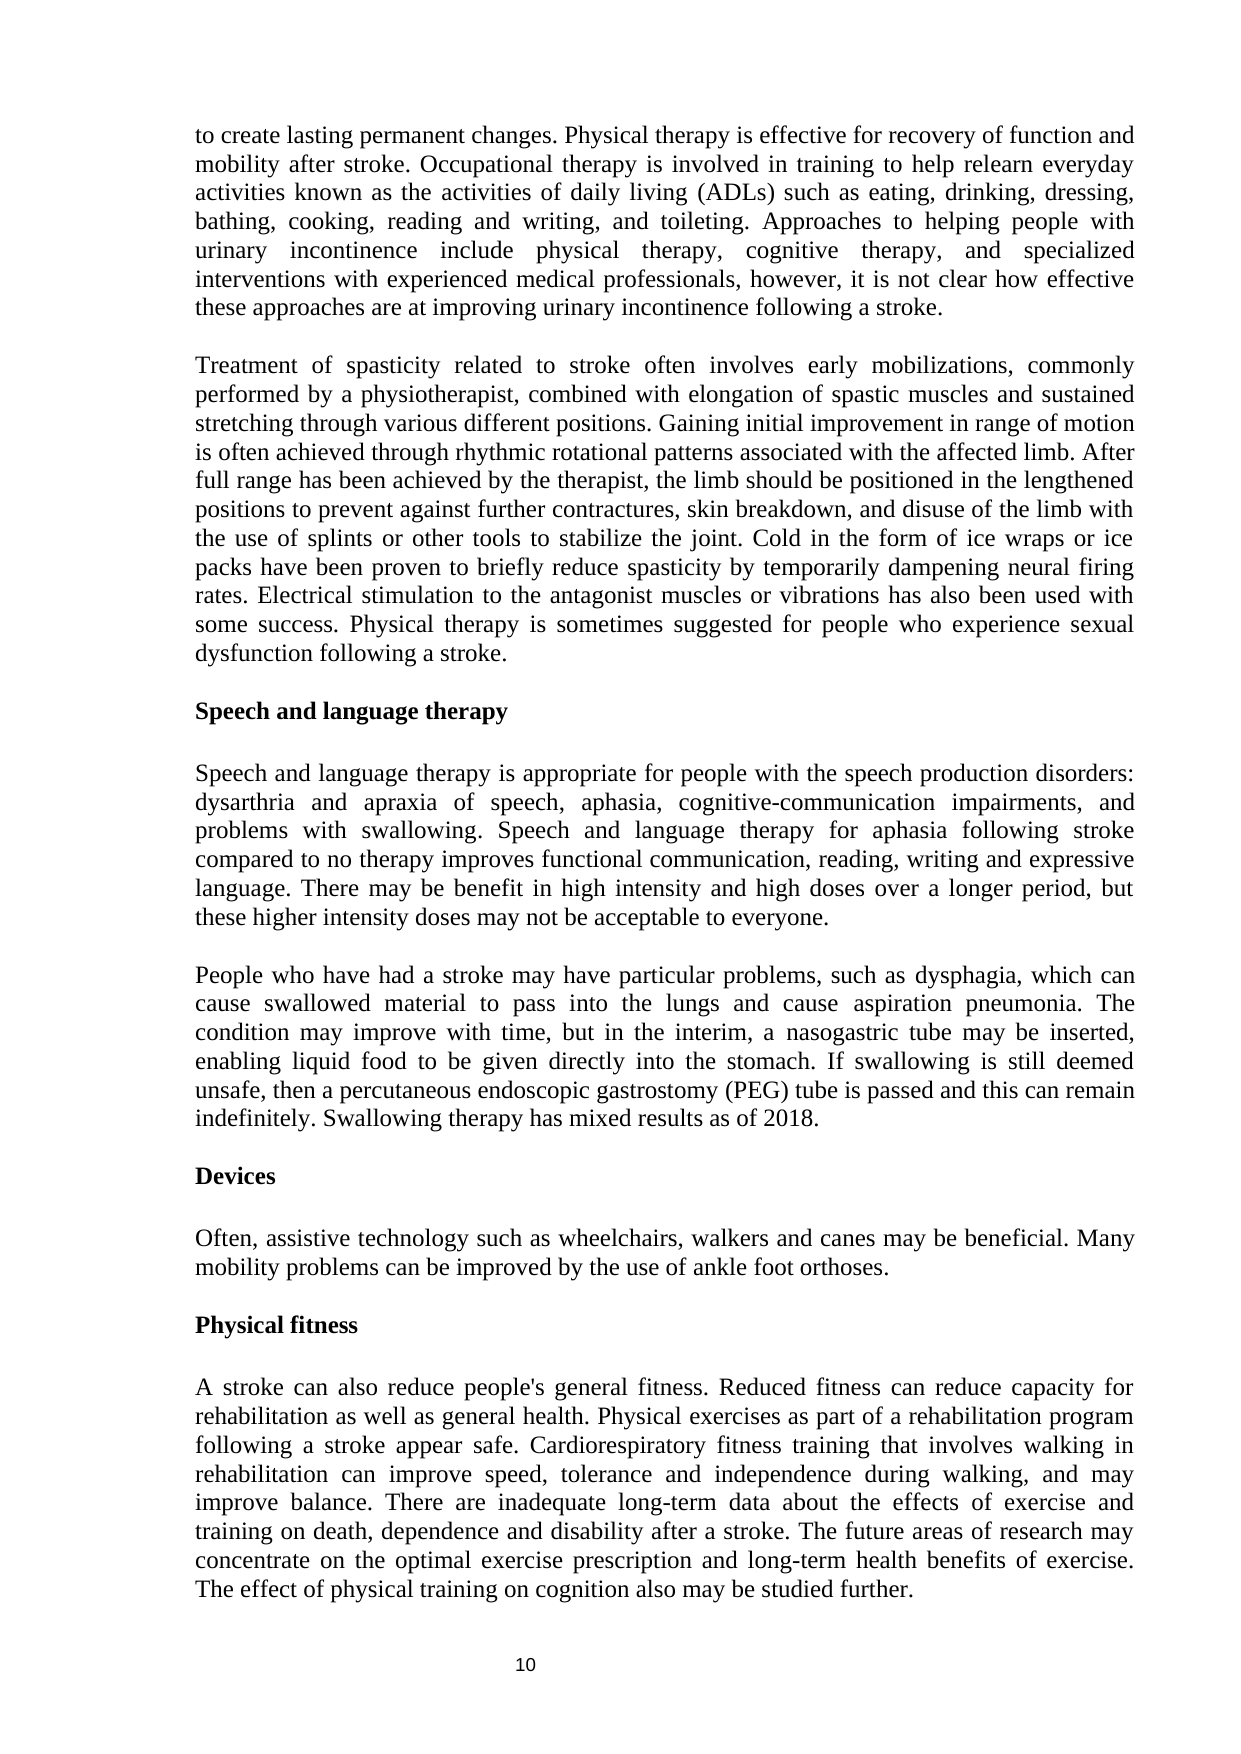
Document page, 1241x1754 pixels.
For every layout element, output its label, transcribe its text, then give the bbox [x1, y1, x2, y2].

text People who have had a stroke may have particular problems, such as dysphagia, which can cause swallowed material to pass into the lungs and cause aspiration pneumonia. The condition may improve with time, but in the interim, a nasogastric tube may be inserted, enabling liquid food to be given directly into the stomach. If swallowing is still deemed unsafe, then a percutaneous endoscopic gastrostomy (PEG) tube is passed and this can remain indefinitely. Swallowing therapy has mixed results as of 2018. [195, 960, 1135, 1132]
text Speech and language therapy is appropriate for people with the speech production disorders: dysarthria and apraxia of speech, aphasia, cognitive-communication impairments, and problems with swallowing. Speech and language therapy for aphasia following stroke compared to no therapy improves functional communication, reading, writing and expressive language. There may be benefit in high intensity and high doses over a longer period, but these higher intensity doses may not be acceptable to everyone. [195, 758, 1135, 931]
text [195, 120, 1135, 321]
text Often, assistive technology such as wheelchairs, walkers and canes may be beneficial. Many mobility problems can be improved by the use of ankle foot orthoses. [195, 1223, 1135, 1281]
subtitle Speech and language therapy [195, 696, 1135, 724]
subtitle Devices [195, 1161, 1135, 1190]
text Treatment of spasticity related to stroke often involves early mobilizations, commonly performed by a physiotherapist, combined with elongation of spastic muscles and sustained stretching through various different positions. Gaining initial improvement in range of motion is often achieved through rhythmic rotational patterns associated with the affected limb. After full range has been achieved by the therapist, the limb should be positioned in the lengthened positions to prevent against further contractures, skin breakdown, and disuse of the limb with the use of splints or other tools to stabilize the joint. Cold in the form of ice wraps or ice packs have been proven to briefly reduce spasticity by temporarily dampening neural firing rates. Electrical stimulation to the antagonist muscles or vibrations has also been used with some success. Physical therapy is sometimes suggested for people who experience sexual dysfunction following a stroke. [195, 350, 1135, 667]
subtitle Physical fitness [195, 1310, 1135, 1339]
text A stroke can also reduce people's general fitness. Reduced fitness can reduce capacity for rehabilitation as well as general health. Physical exercises as part of a rehabilitation program following a stroke appear safe. Cardiorespiratory fitness training that involves walking in rehabilitation can improve speed, tolerance and independence during walking, and may improve balance. There are inadequate long-term data about the effects of exercise and training on death, dependence and disability after a stroke. The future areas of research may concentrate on the optimal exercise prescription and long-term health benefits of exercise. The effect of physical training on cognition also may be studied further. [195, 1372, 1135, 1602]
